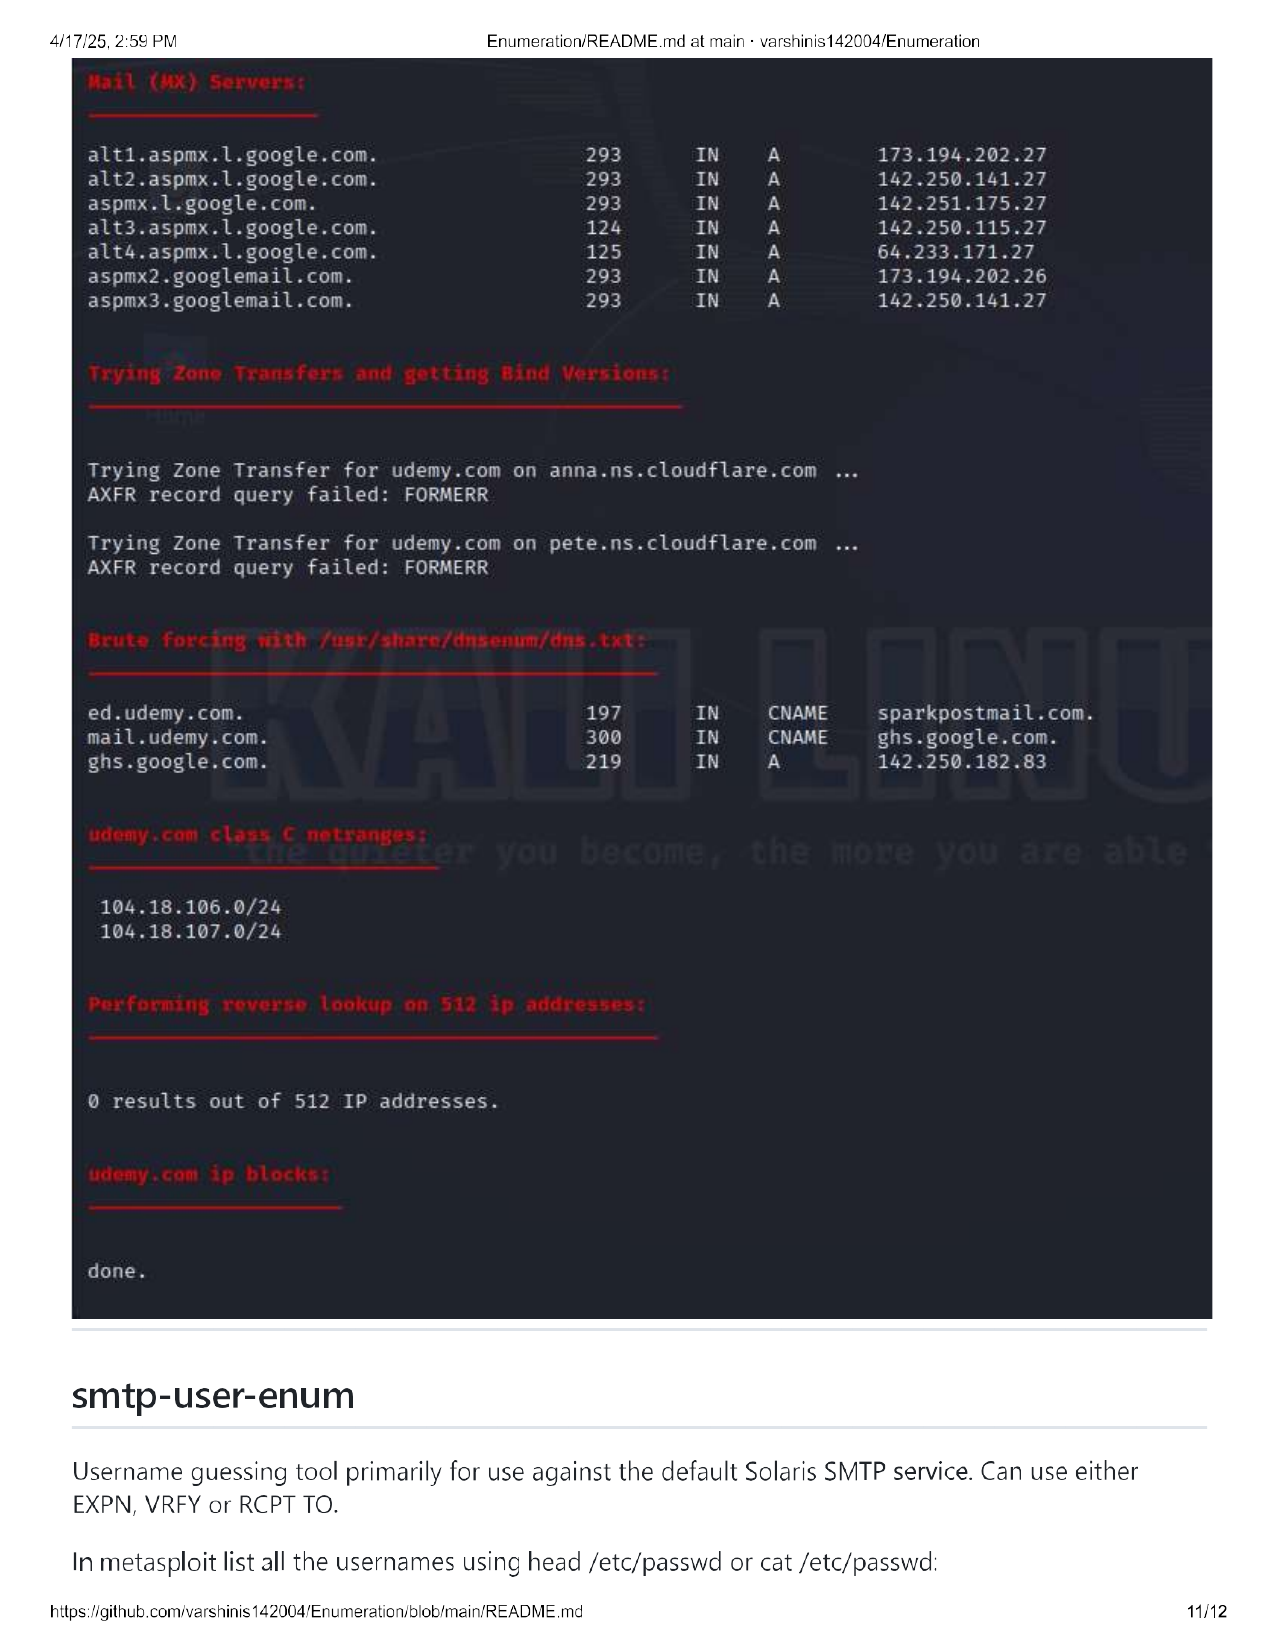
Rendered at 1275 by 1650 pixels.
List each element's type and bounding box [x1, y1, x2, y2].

picture [137, 1388, 156, 1416]
picture [80, 1557, 92, 1571]
picture [74, 34, 109, 50]
picture [153, 35, 176, 47]
picture [280, 1388, 297, 1408]
picture [51, 1605, 582, 1621]
picture [1196, 1604, 1215, 1618]
picture [71, 58, 1213, 1319]
picture [73, 1388, 87, 1408]
picture [324, 1388, 353, 1408]
picture [175, 1388, 192, 1408]
picture [182, 1551, 216, 1571]
picture [259, 1388, 277, 1408]
picture [101, 1553, 180, 1577]
picture [275, 1551, 519, 1577]
picture [115, 35, 147, 47]
picture [347, 1460, 857, 1486]
picture [529, 1551, 937, 1576]
picture [301, 1388, 319, 1408]
picture [74, 1461, 332, 1516]
picture [969, 1460, 1138, 1480]
picture [50, 34, 70, 47]
picture [90, 1388, 119, 1408]
picture [751, 34, 979, 47]
picture [122, 1383, 135, 1408]
picture [230, 1551, 254, 1571]
picture [196, 1388, 230, 1408]
picture [488, 34, 744, 47]
